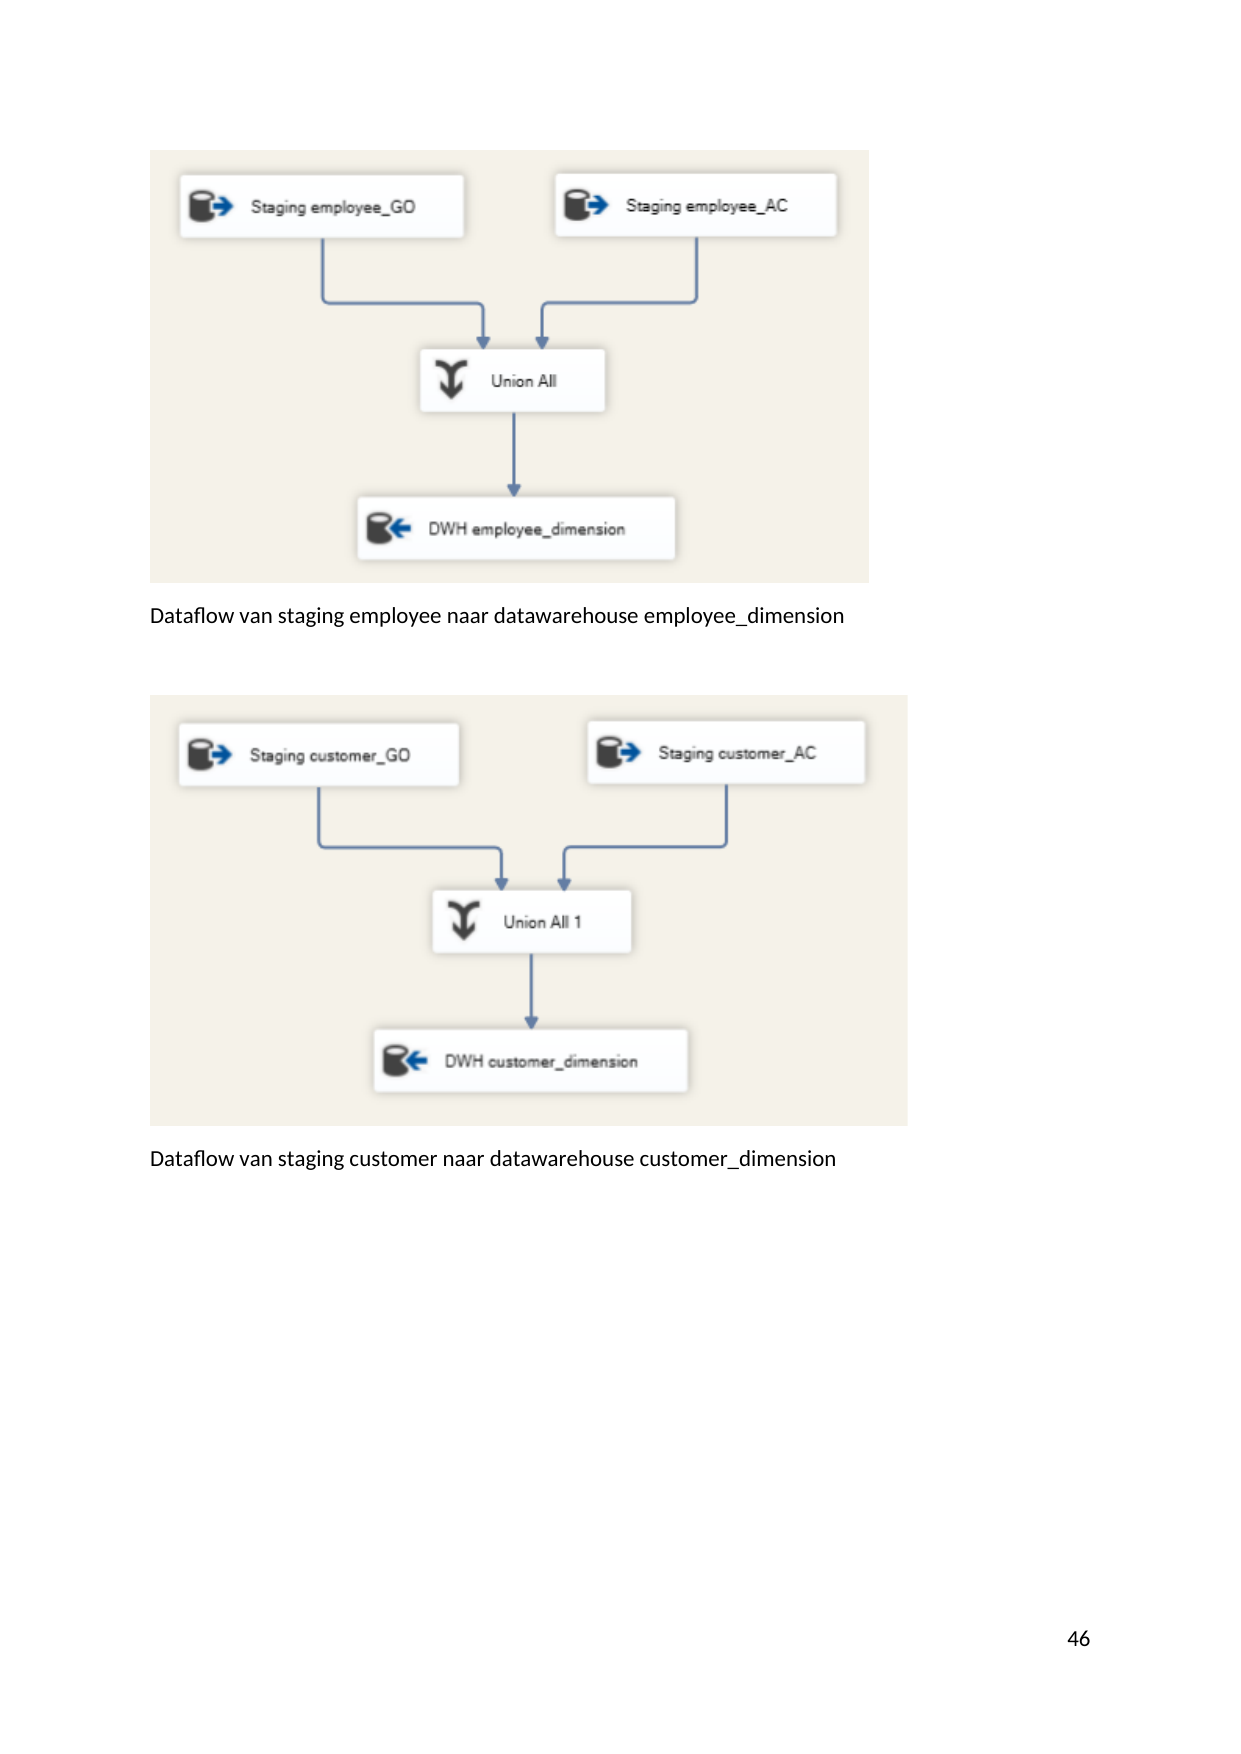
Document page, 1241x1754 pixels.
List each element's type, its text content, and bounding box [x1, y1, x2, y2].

text Dataflow van staging employee naar datawarehouse employee_dimension [150, 602, 1090, 630]
picture [150, 150, 869, 583]
picture [150, 695, 908, 1126]
text Dataflow van staging customer naar datawarehouse customer_dimension [150, 1144, 1090, 1172]
